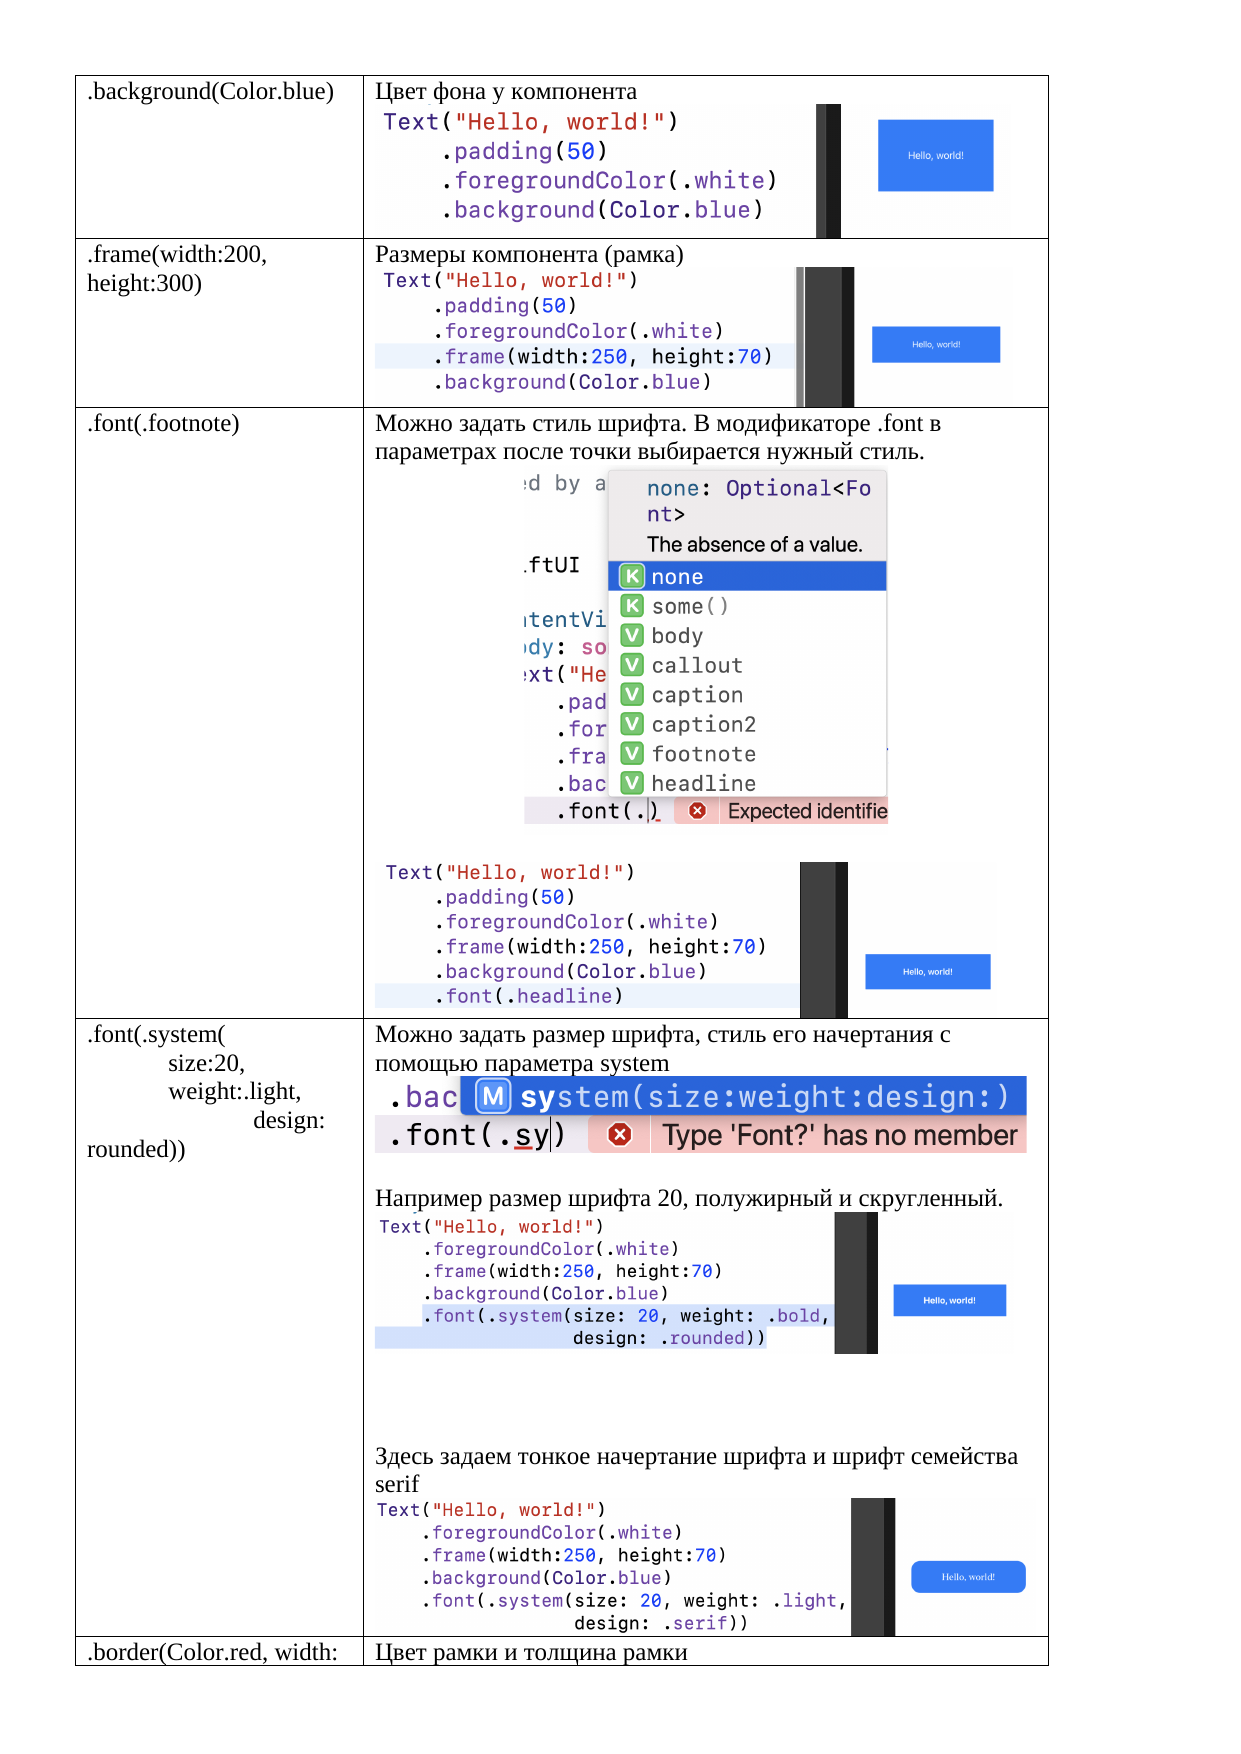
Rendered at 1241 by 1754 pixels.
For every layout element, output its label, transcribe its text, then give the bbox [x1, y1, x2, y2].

table_cell Можно задать размер шрифта, стиль его начертания с помощью параметра system Например размер шрифта 20, полужирный и скругленный. Здесь задаем тонкое начертание шрифта и шрифт семейства serif [364, 1019, 1048, 1636]
table_cell Цвет рамки и толщина рамки [364, 1637, 1048, 1665]
table_cell .background(Color.blue) [76, 76, 363, 238]
picture [374, 267, 1013, 407]
table_cell Цвет фона у компонента [364, 76, 1048, 238]
table_cell .font(.system( size:20, weight:.light, design: rounded)) [76, 1019, 363, 1636]
table_cell .frame(width:200, height:300) [76, 239, 363, 407]
picture [374, 1076, 1027, 1155]
picture [524, 465, 889, 835]
picture [374, 1212, 1014, 1354]
table_cell .font(.footnote) [76, 408, 363, 1018]
table_cell Размеры компонента (рамка) [364, 239, 1048, 407]
table_cell Можно задать стиль шрифта. В модификаторе .font в параметрах после точки выбирается нужный стиль. [364, 408, 1048, 1018]
picture [374, 104, 1011, 238]
picture [374, 1498, 1037, 1636]
picture [374, 862, 997, 1018]
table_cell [76, 1637, 363, 1665]
